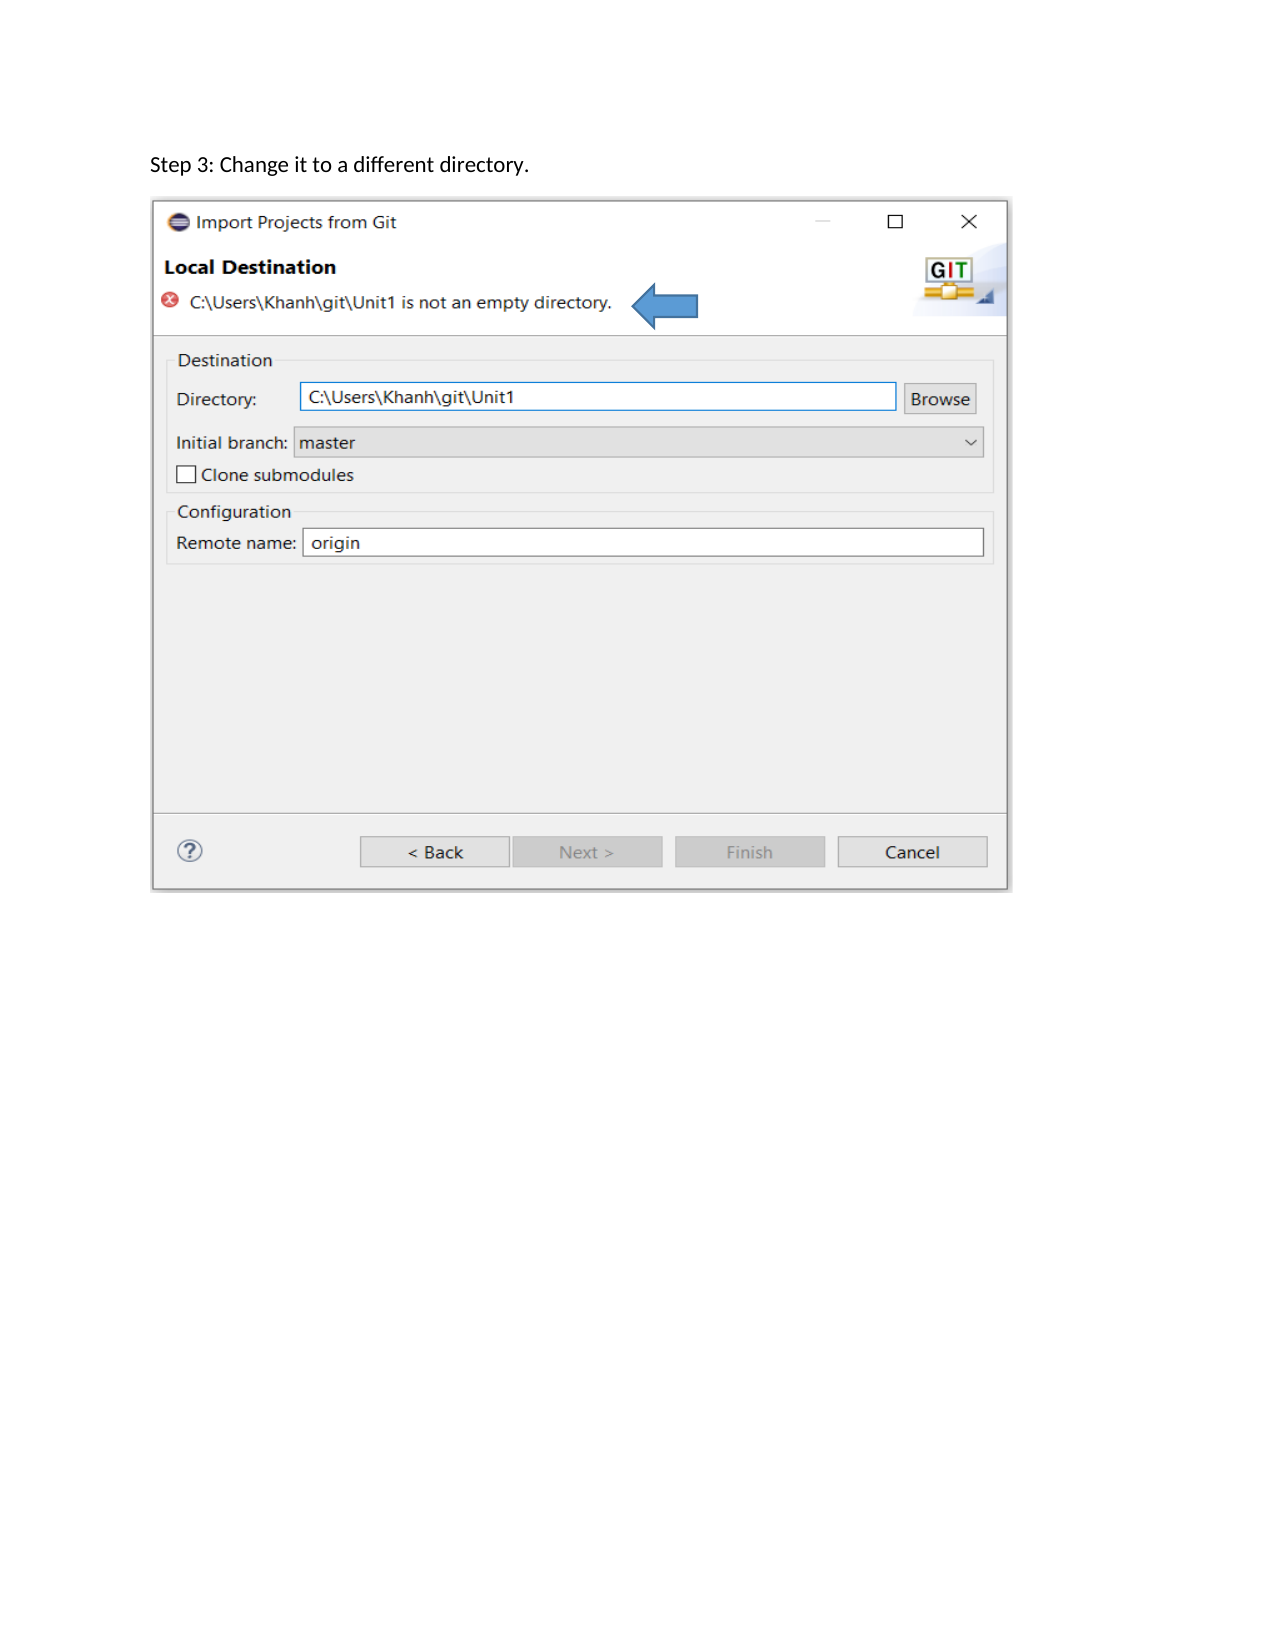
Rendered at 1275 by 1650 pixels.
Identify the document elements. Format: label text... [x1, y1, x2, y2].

picture [150, 196, 1013, 893]
text Step 3: Change it to a different directory. [150, 150, 1125, 178]
